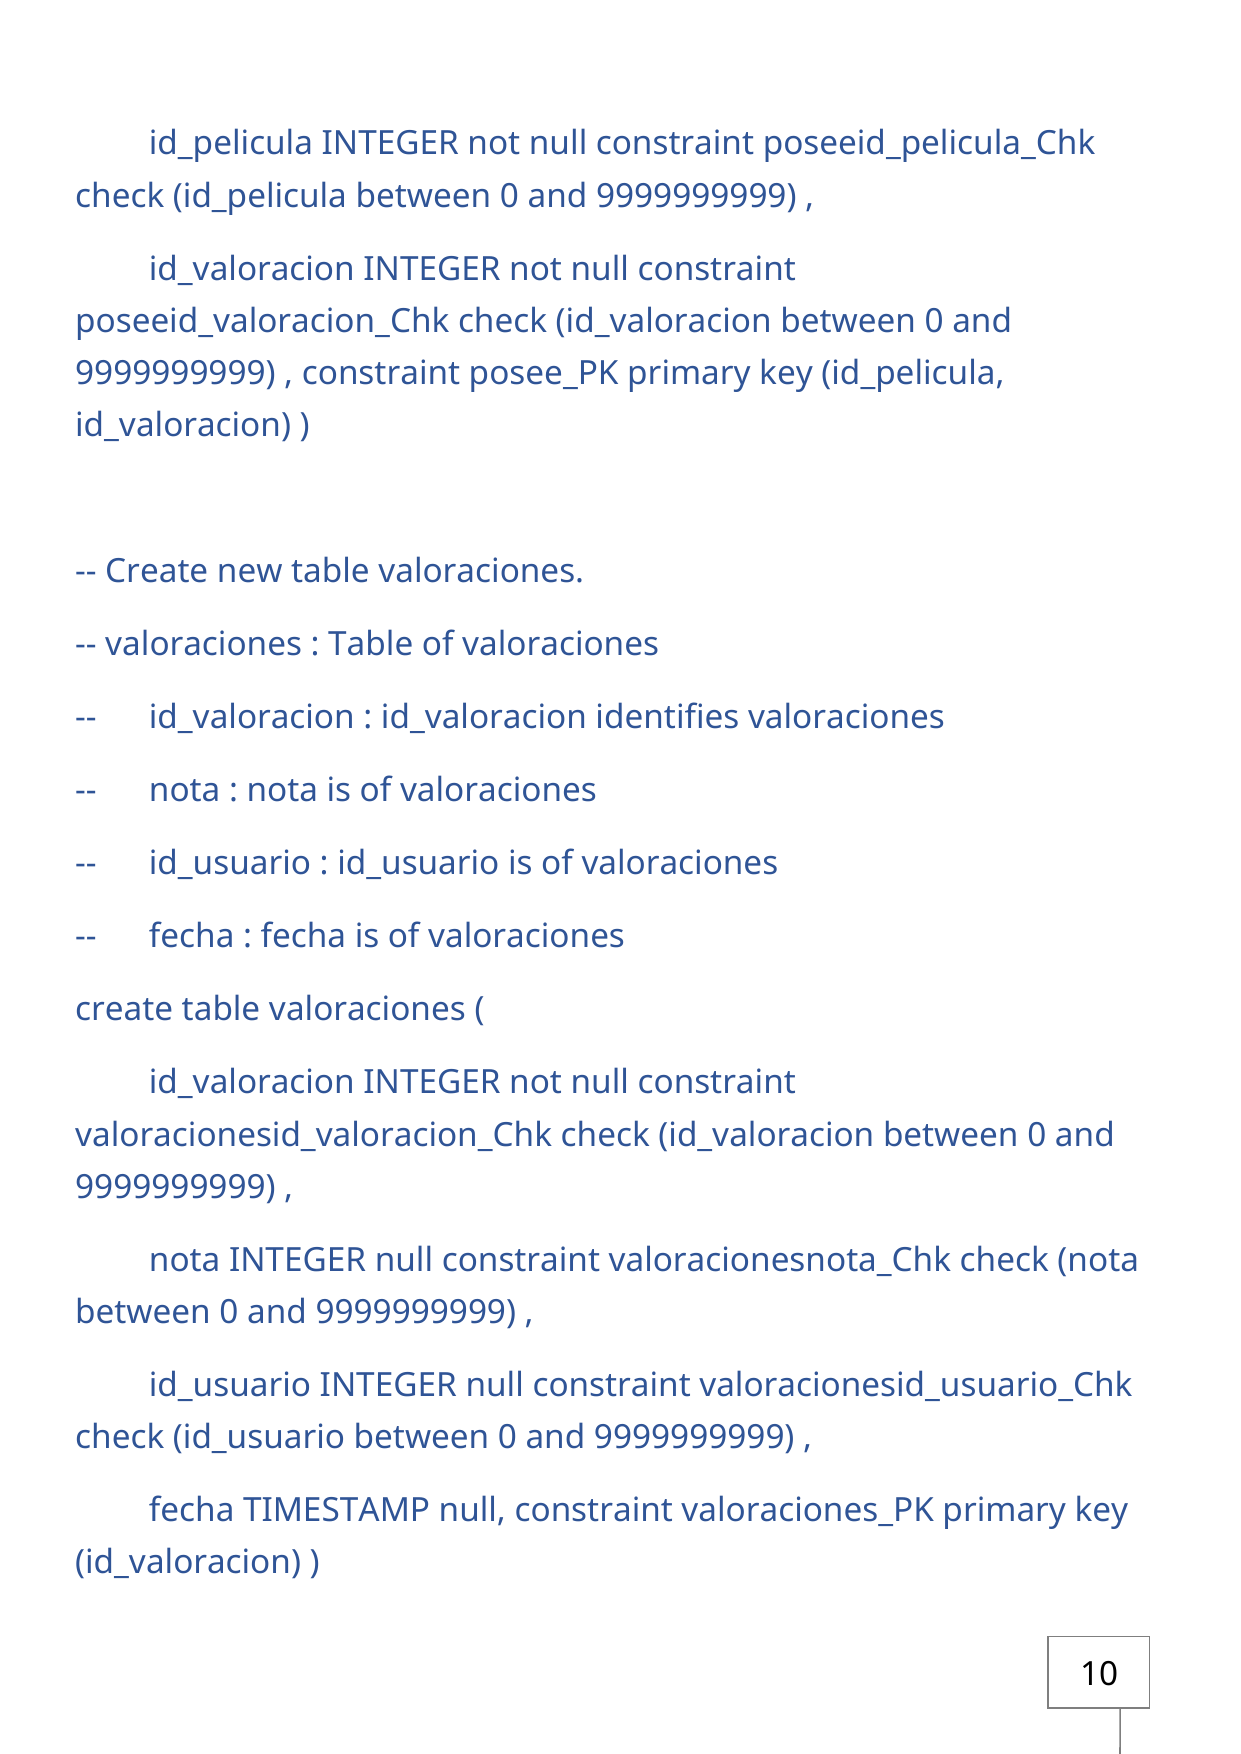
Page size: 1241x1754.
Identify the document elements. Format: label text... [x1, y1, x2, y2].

text id_usuario INTEGER null constraint valoracionesid_usuario_Chk check (id_usuario between 0 and 9999999999) , [75, 1361, 1165, 1458]
text -- fecha : fecha is of valoraciones [75, 912, 1165, 957]
text id_valoracion INTEGER not null constraint poseeid_valoracion_Chk check (id_valoracion between 0 and 9999999999) , constraint posee_PK primary key (id_pelicula, id_valoracion) ) [75, 244, 1165, 446]
text id_valoracion INTEGER not null constraint valoracionesid_valoracion_Chk check (id_valoracion between 0 and 9999999999) , [75, 1058, 1165, 1208]
text -- valoraciones : Table of valoraciones [75, 620, 1165, 665]
text -- Create new table valoraciones. [75, 547, 1165, 592]
text -- id_valoracion : id_valoracion identifies valoraciones [75, 693, 1165, 738]
text -- id_usuario : id_usuario is of valoraciones [75, 839, 1165, 884]
text create table valoraciones ( [75, 985, 1165, 1031]
text fecha TIMESTAMP null, constraint valoraciones_PK primary key (id_valoracion) ) [75, 1486, 1165, 1583]
text -- nota : nota is of valoraciones [75, 766, 1165, 811]
text id_pelicula INTEGER not null constraint poseeid_pelicula_Chk check (id_pelicula between 0 and 9999999999) , [75, 119, 1165, 217]
text nota INTEGER null constraint valoracionesnota_Chk check (nota between 0 and 9999999999) , [75, 1236, 1165, 1333]
